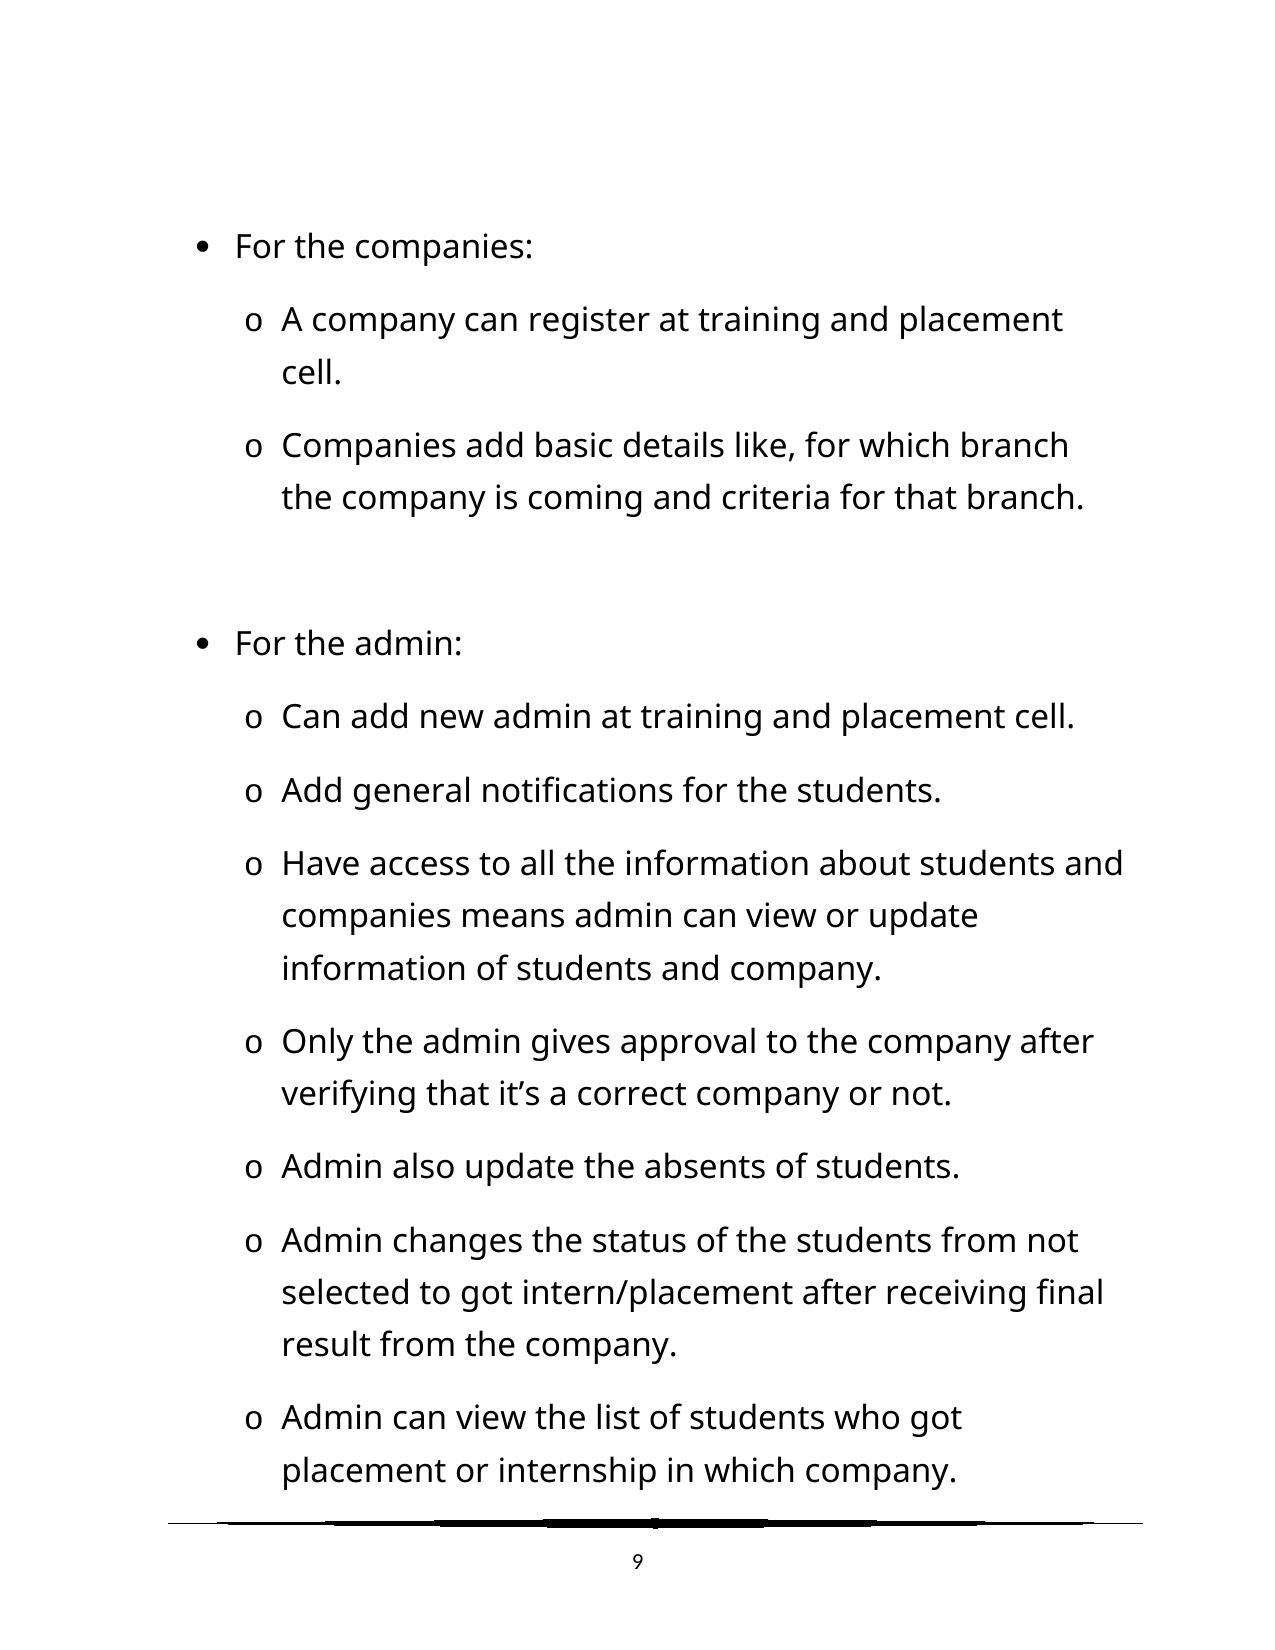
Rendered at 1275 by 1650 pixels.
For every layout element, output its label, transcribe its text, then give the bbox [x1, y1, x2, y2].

list Add general notifications for the students. [244, 766, 1125, 812]
list Admin also update the absents of students. [244, 1143, 1125, 1189]
list A company can register at training and placement cell. [244, 296, 1125, 394]
list Admin can view the list of students who got placement or internship in which company. [244, 1394, 1125, 1492]
list Can add new admin at training and placement cell. [244, 693, 1125, 739]
list For the companies: [197, 223, 1125, 268]
list Companies add basic details like, for which branch the company is coming and criteria for that branch. [244, 422, 1125, 519]
list Have access to all the information about students and companies means admin can view or update information of students and company. [244, 840, 1125, 990]
list For the admin: [197, 620, 1125, 666]
list Only the admin gives approval to the company after verifying that it’s a correct company or not. [244, 1017, 1125, 1115]
list Admin changes the status of the students from not selected to got intern/placement after receiving final result from the company. [244, 1216, 1125, 1366]
